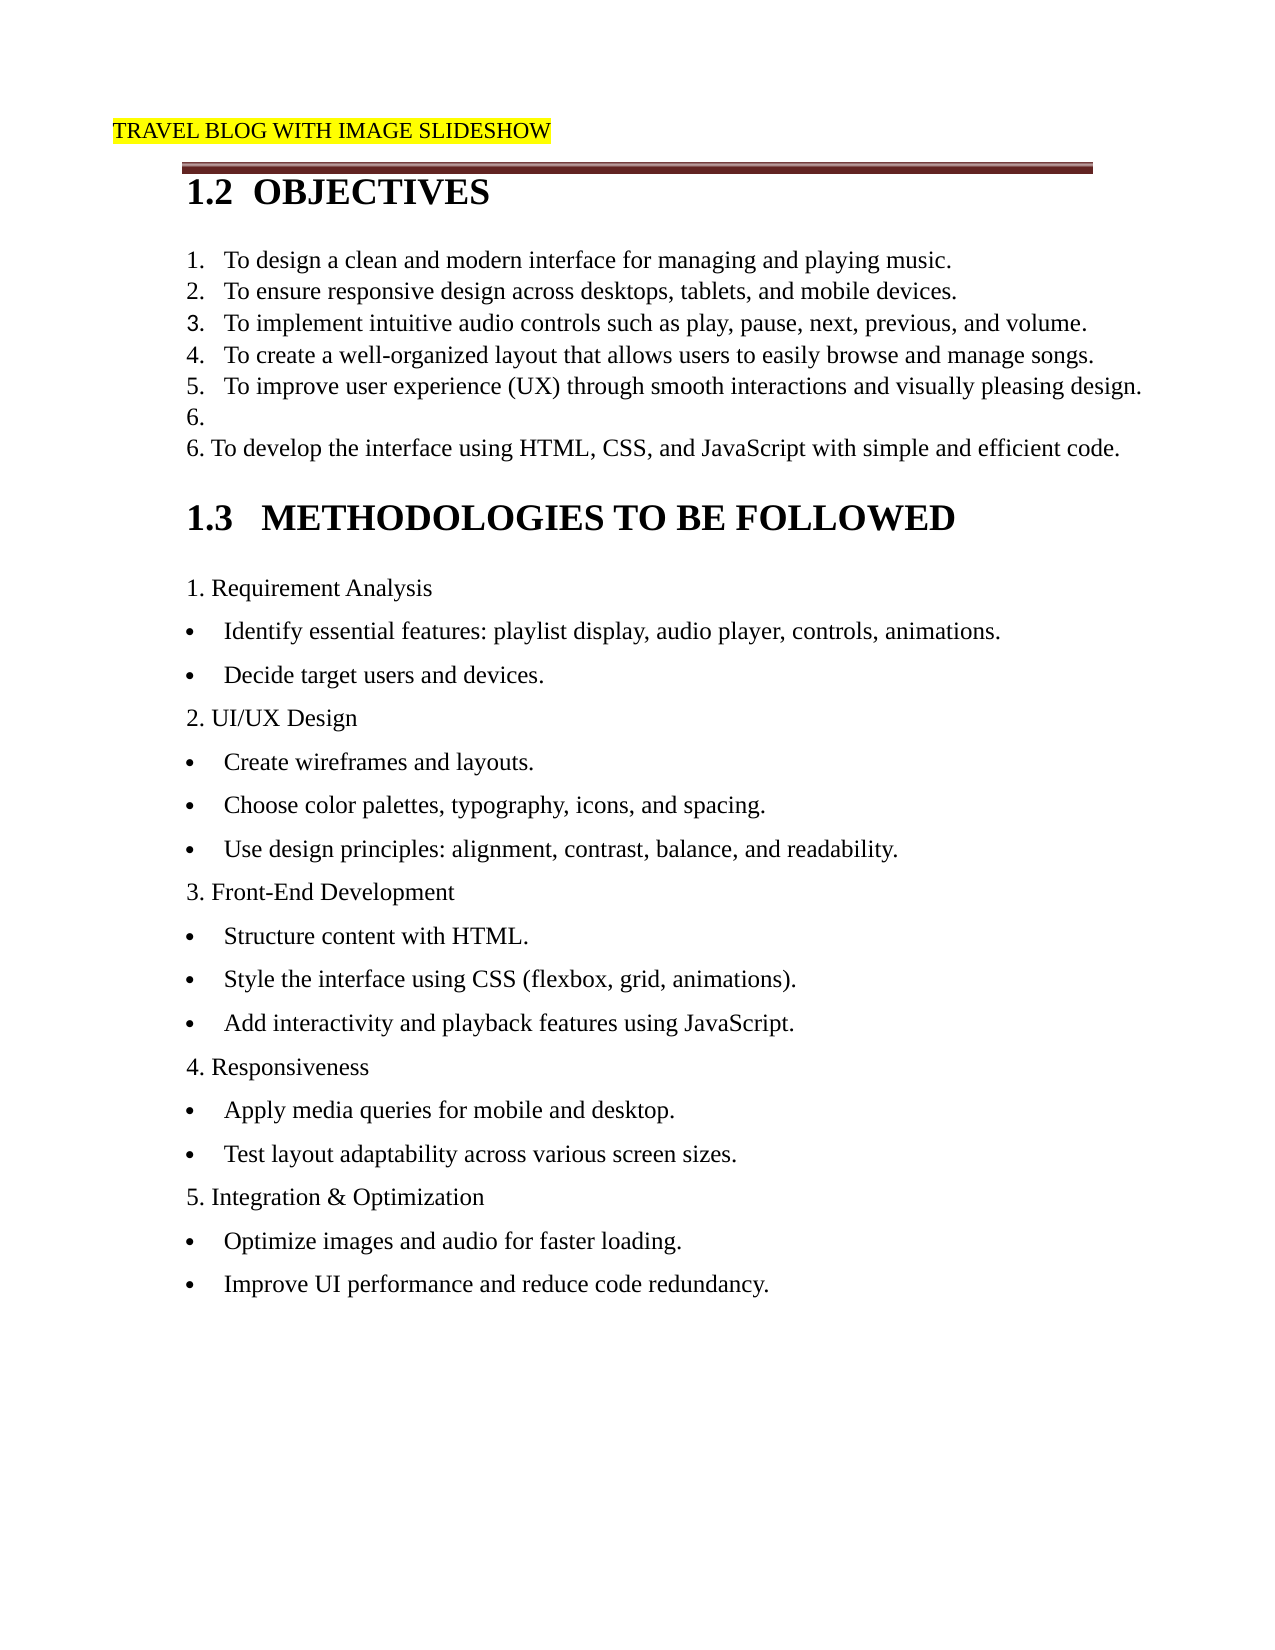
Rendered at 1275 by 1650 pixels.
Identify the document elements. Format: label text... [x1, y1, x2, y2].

list Structure content with HTML. [186, 921, 1174, 950]
list To improve user experience (UX) through smooth interactions and visually pleasing design. [186, 371, 1174, 399]
list Add interactivity and playback features using JavaScript. [186, 1008, 1174, 1037]
list Identify essential features: playlist display, audio player, controls, animations. [186, 616, 1174, 645]
list To design a clean and modern interface for managing and playing music. [186, 245, 1174, 273]
text 6. To develop the interface using HTML, CSS, and JavaScript with simple and efficient code. [186, 433, 1174, 462]
text 1.2 OBJECTIVES [112, 170, 1174, 213]
list Style the interface using CSS (flexbox, grid, animations). [186, 964, 1174, 993]
list Improve UI performance and reduce code redundancy. [186, 1269, 1174, 1298]
list METHODOLOGIES TO BE FOLLOWED [186, 495, 1174, 538]
text 3. Front-End Development [186, 877, 1174, 906]
list To ensure responsive design across desktops, tablets, and mobile devices. [186, 276, 1174, 304]
text 2. UI/UX Design [186, 703, 1174, 732]
text 4. Responsiveness [186, 1052, 1174, 1080]
list To create a well-organized layout that allows users to easily browse and manage songs. [186, 340, 1174, 368]
list To implement intuitive audio controls such as play, pause, next, previous, and volume. [186, 307, 1174, 337]
list Decide target users and devices. [186, 660, 1174, 688]
list Choose color palettes, typography, icons, and spacing. [186, 790, 1174, 819]
picture [182, 162, 1093, 170]
list Apply media queries for mobile and desktop. [186, 1095, 1174, 1124]
text 5. Integration & Optimization [186, 1182, 1174, 1211]
list Use design principles: alignment, contrast, balance, and readability. [186, 834, 1174, 863]
text 1. Requirement Analysis [186, 573, 1174, 601]
list Test layout adaptability across various screen sizes. [186, 1139, 1174, 1167]
list Create wireframes and layouts. [186, 747, 1174, 776]
list Optimize images and audio for faster loading. [186, 1226, 1174, 1254]
